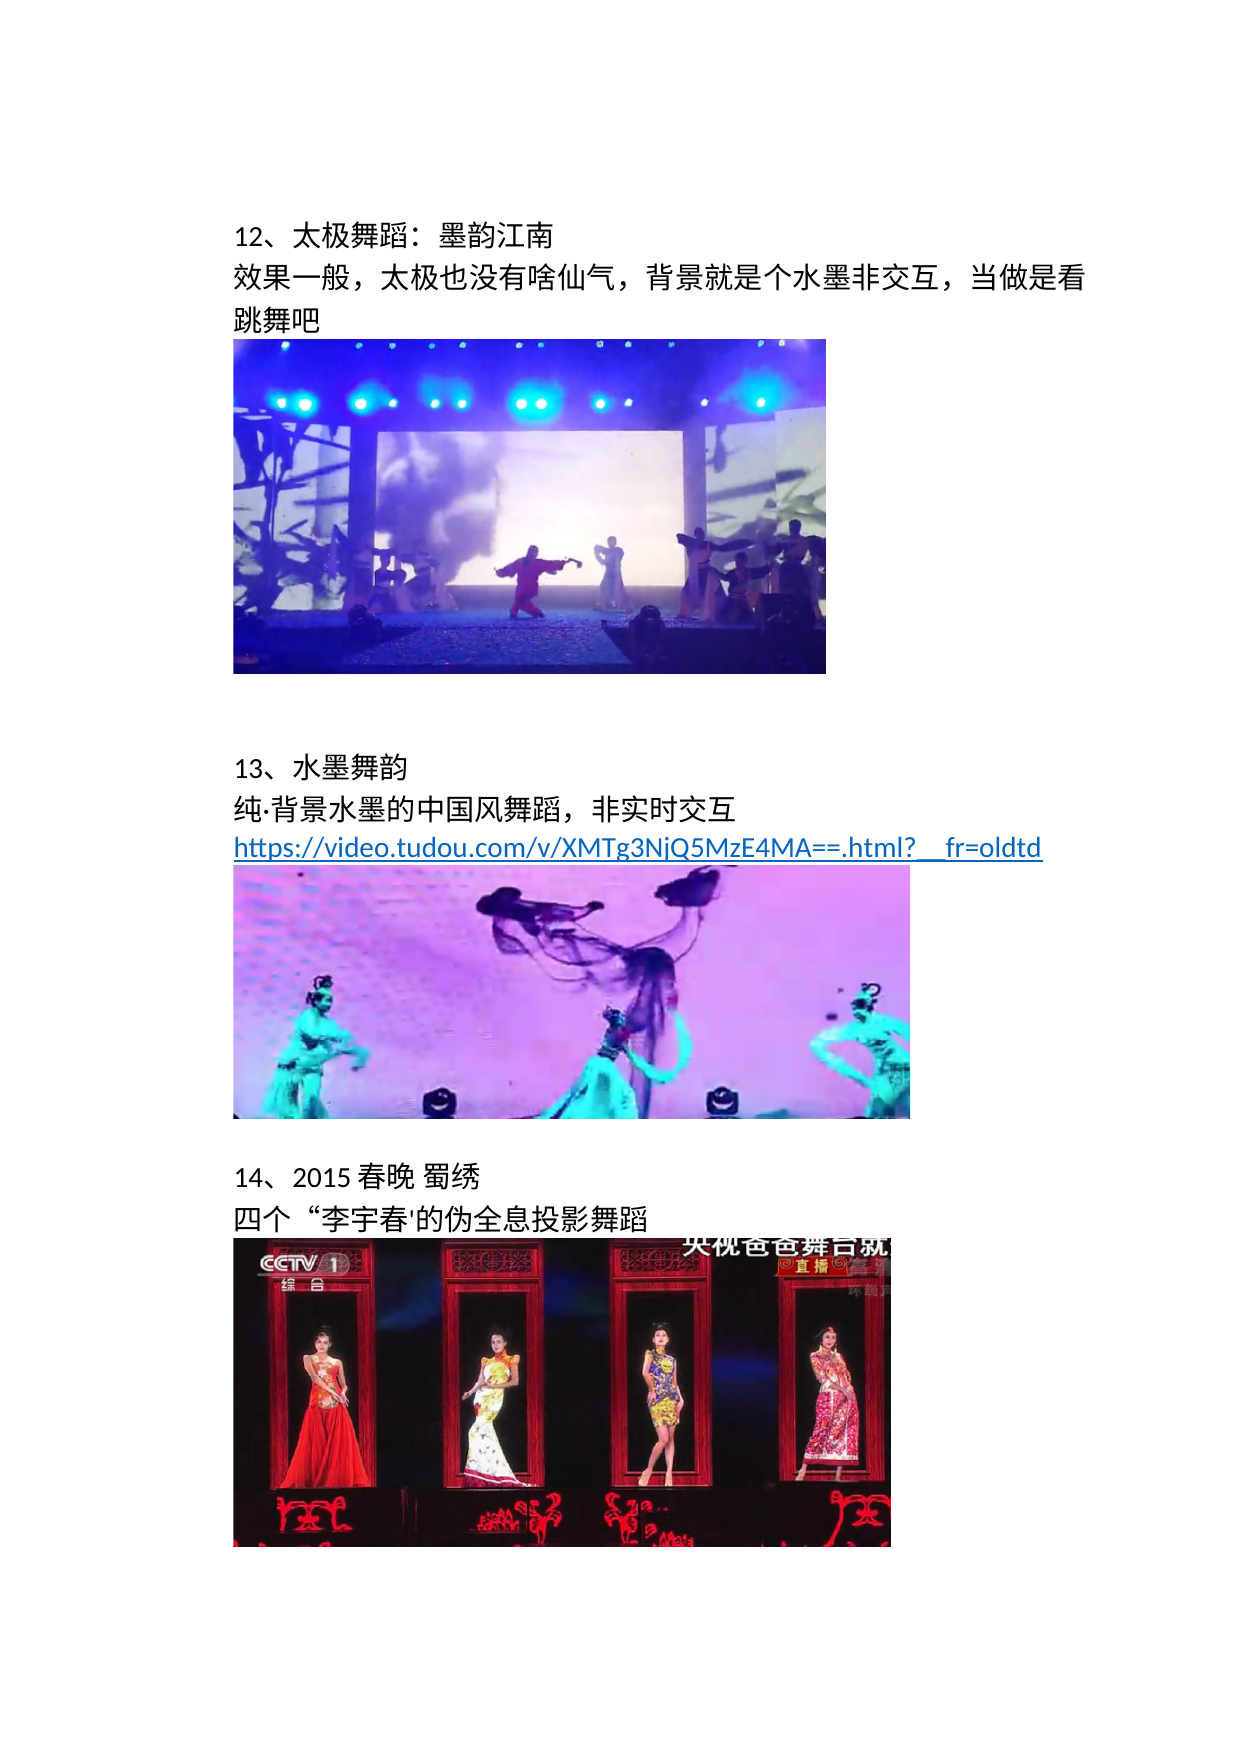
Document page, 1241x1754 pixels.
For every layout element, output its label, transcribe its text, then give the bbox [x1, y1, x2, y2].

picture [233, 865, 911, 1119]
picture [233, 1238, 891, 1547]
list 效果一般，太极也没有啥仙气，背景就是个水墨非交互，当做是看跳舞吧 [233, 255, 1090, 340]
list 12、太极舞蹈：墨韵江南 [233, 213, 1090, 255]
list https://video.tudou.com/v/XMTg3NjQ5MzE4MA==.html?__fr=oldtd [233, 829, 1090, 865]
picture [233, 339, 826, 674]
list 14、2015春晚 蜀绣 [233, 1154, 1090, 1196]
list 纯·背景水墨的中国风舞蹈，非实时交互 [233, 787, 1090, 829]
list 四个“李宇春'的伪全息投影舞蹈 [233, 1196, 1090, 1238]
list 13、水墨舞韵 [233, 745, 1090, 787]
